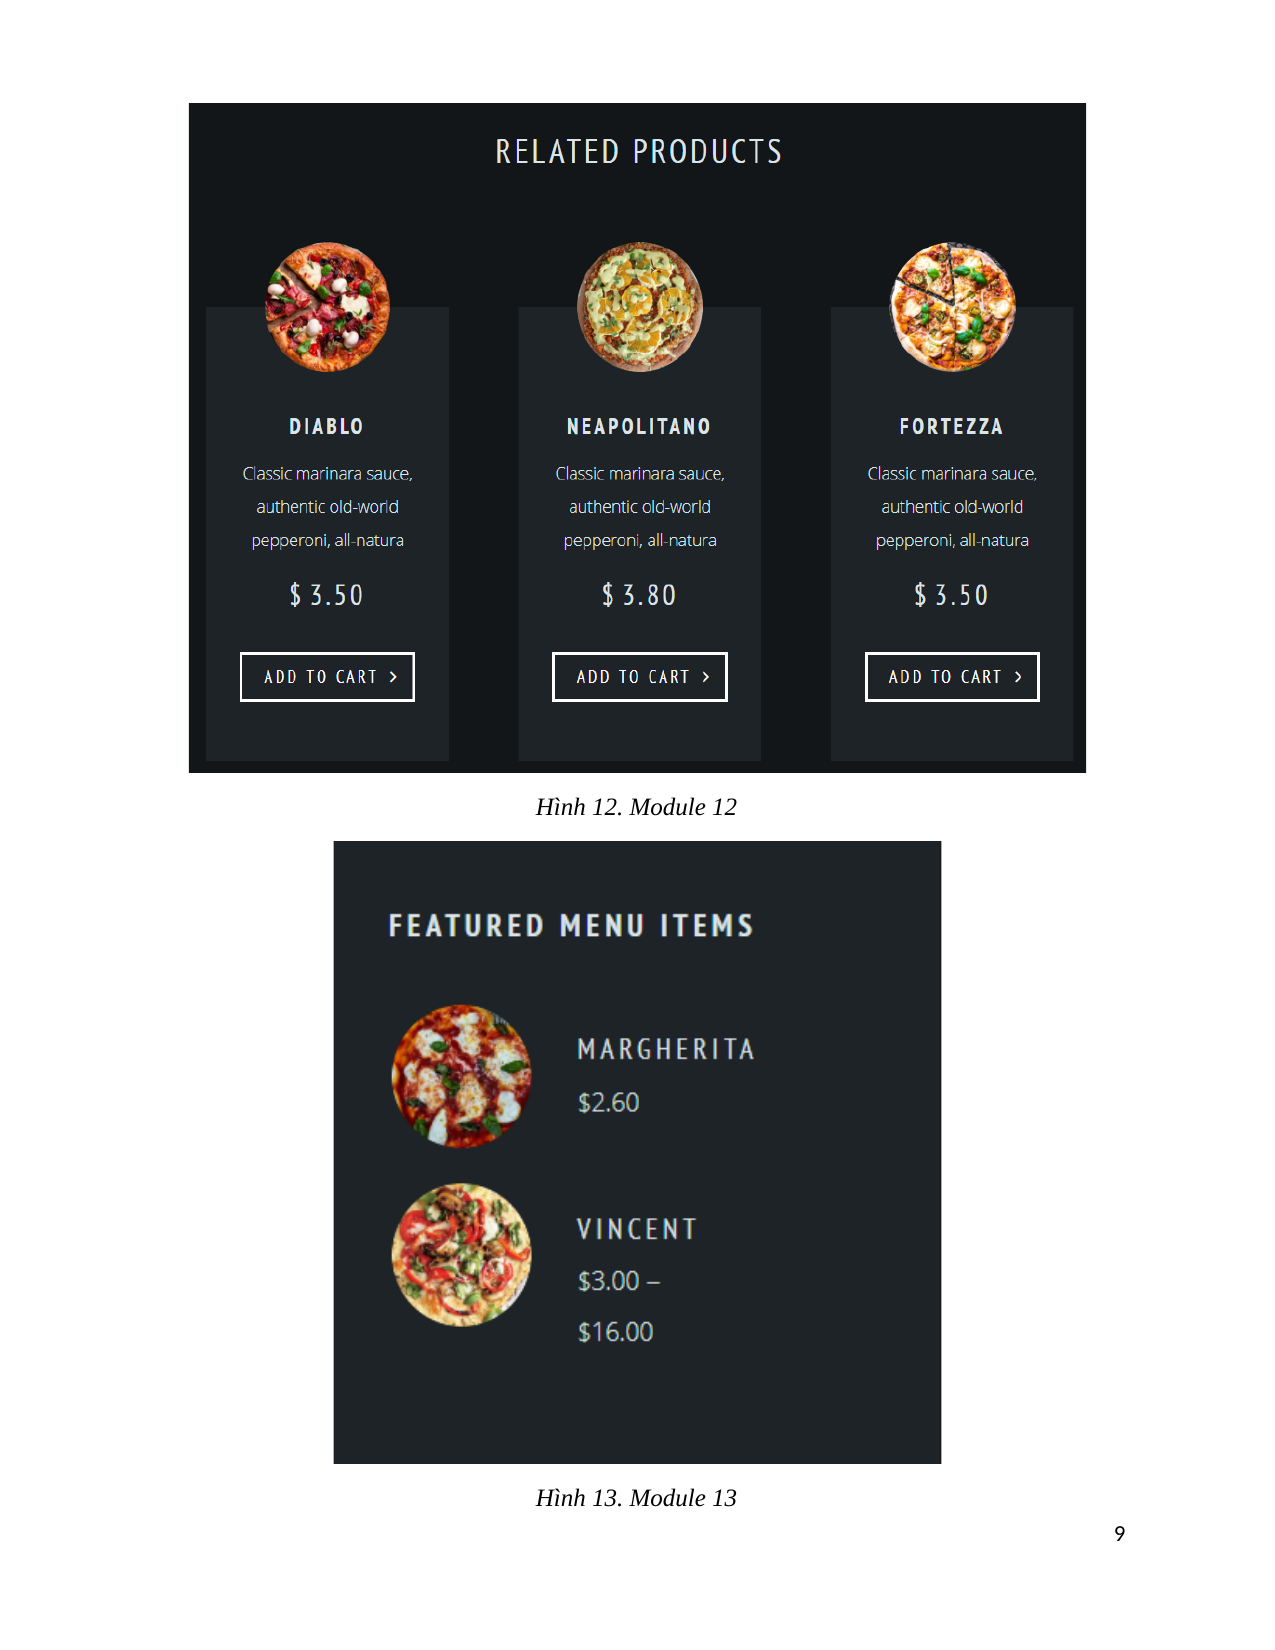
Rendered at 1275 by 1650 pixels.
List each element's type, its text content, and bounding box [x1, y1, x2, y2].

picture [333, 841, 942, 1464]
picture [188, 103, 1087, 773]
text Hình 13. Module 13 [150, 1483, 1125, 1512]
text Hình 12. Module 12 [150, 792, 1125, 821]
